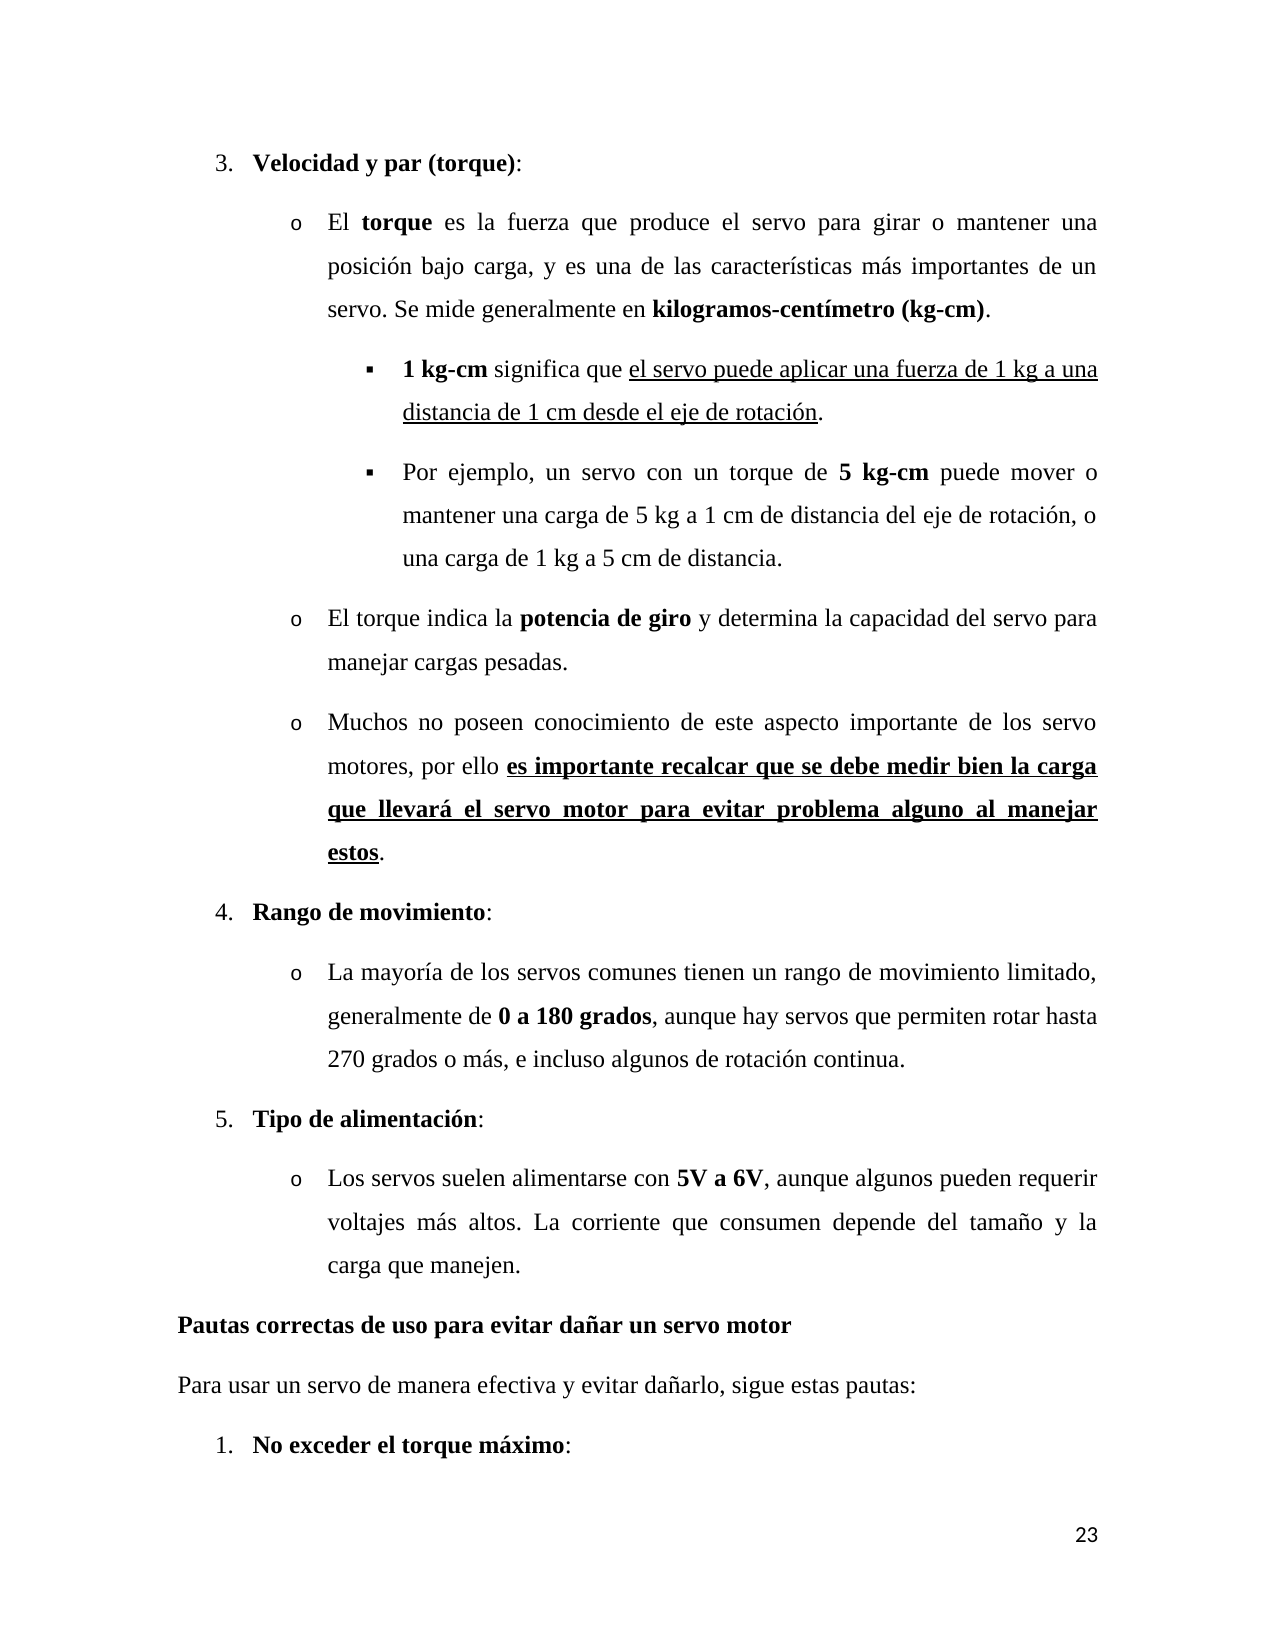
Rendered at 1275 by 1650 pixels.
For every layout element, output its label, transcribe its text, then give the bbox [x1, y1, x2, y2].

list El torque indica la potencia de giro y determina la capacidad del servo para manejar cargas pesadas. [290, 603, 1098, 676]
text Pautas correctas de uso para evitar dañar un servo motor [177, 1310, 1098, 1339]
list Velocidad y par (torque): [215, 148, 1098, 176]
list Los servos suelen alimentarse con 5V a 6V, aunque algunos pueden requerir voltajes más altos. La corriente que consumen depende del tamaño y la carga que manejen. [290, 1163, 1098, 1279]
list No exceder el torque máximo: [215, 1430, 1098, 1459]
list Tipo de alimentación: [215, 1104, 1098, 1132]
list El torque es la fuerza que produce el servo para girar o mantener una posición bajo carga, y es una de las características más importantes de un servo. Se mide generalmente en kilogramos-centímetro (kg-cm). [290, 207, 1098, 323]
list Por ejemplo, un servo con un torque de 5 kg-cm puede mover o mantener una carga de 5 kg a 1 cm de distancia del eje de rotación, o una carga de 1 kg a 5 cm de distancia. [365, 457, 1098, 572]
text Para usar un servo de manera efectiva y evitar dañarlo, sigue estas pautas: [177, 1370, 1098, 1399]
list Rango de movimiento: [215, 897, 1098, 926]
list 1 kg-cm significa que el servo puede aplicar una fuerza de 1 kg a una distancia de 1 cm desde el eje de rotación. [365, 354, 1098, 426]
list La mayoría de los servos comunes tienen un rango de movimiento limitado, generalmente de 0 a 180 grados, aunque hay servos que permiten rotar hasta 270 grados o más, e incluso algunos de rotación continua. [290, 957, 1098, 1073]
list Muchos no poseen conocimiento de este aspecto importante de los servo motores, por ello es importante recalcar que se debe medir bien la carga que llevará el servo motor para evitar problema alguno al manejar estos. [290, 707, 1098, 866]
